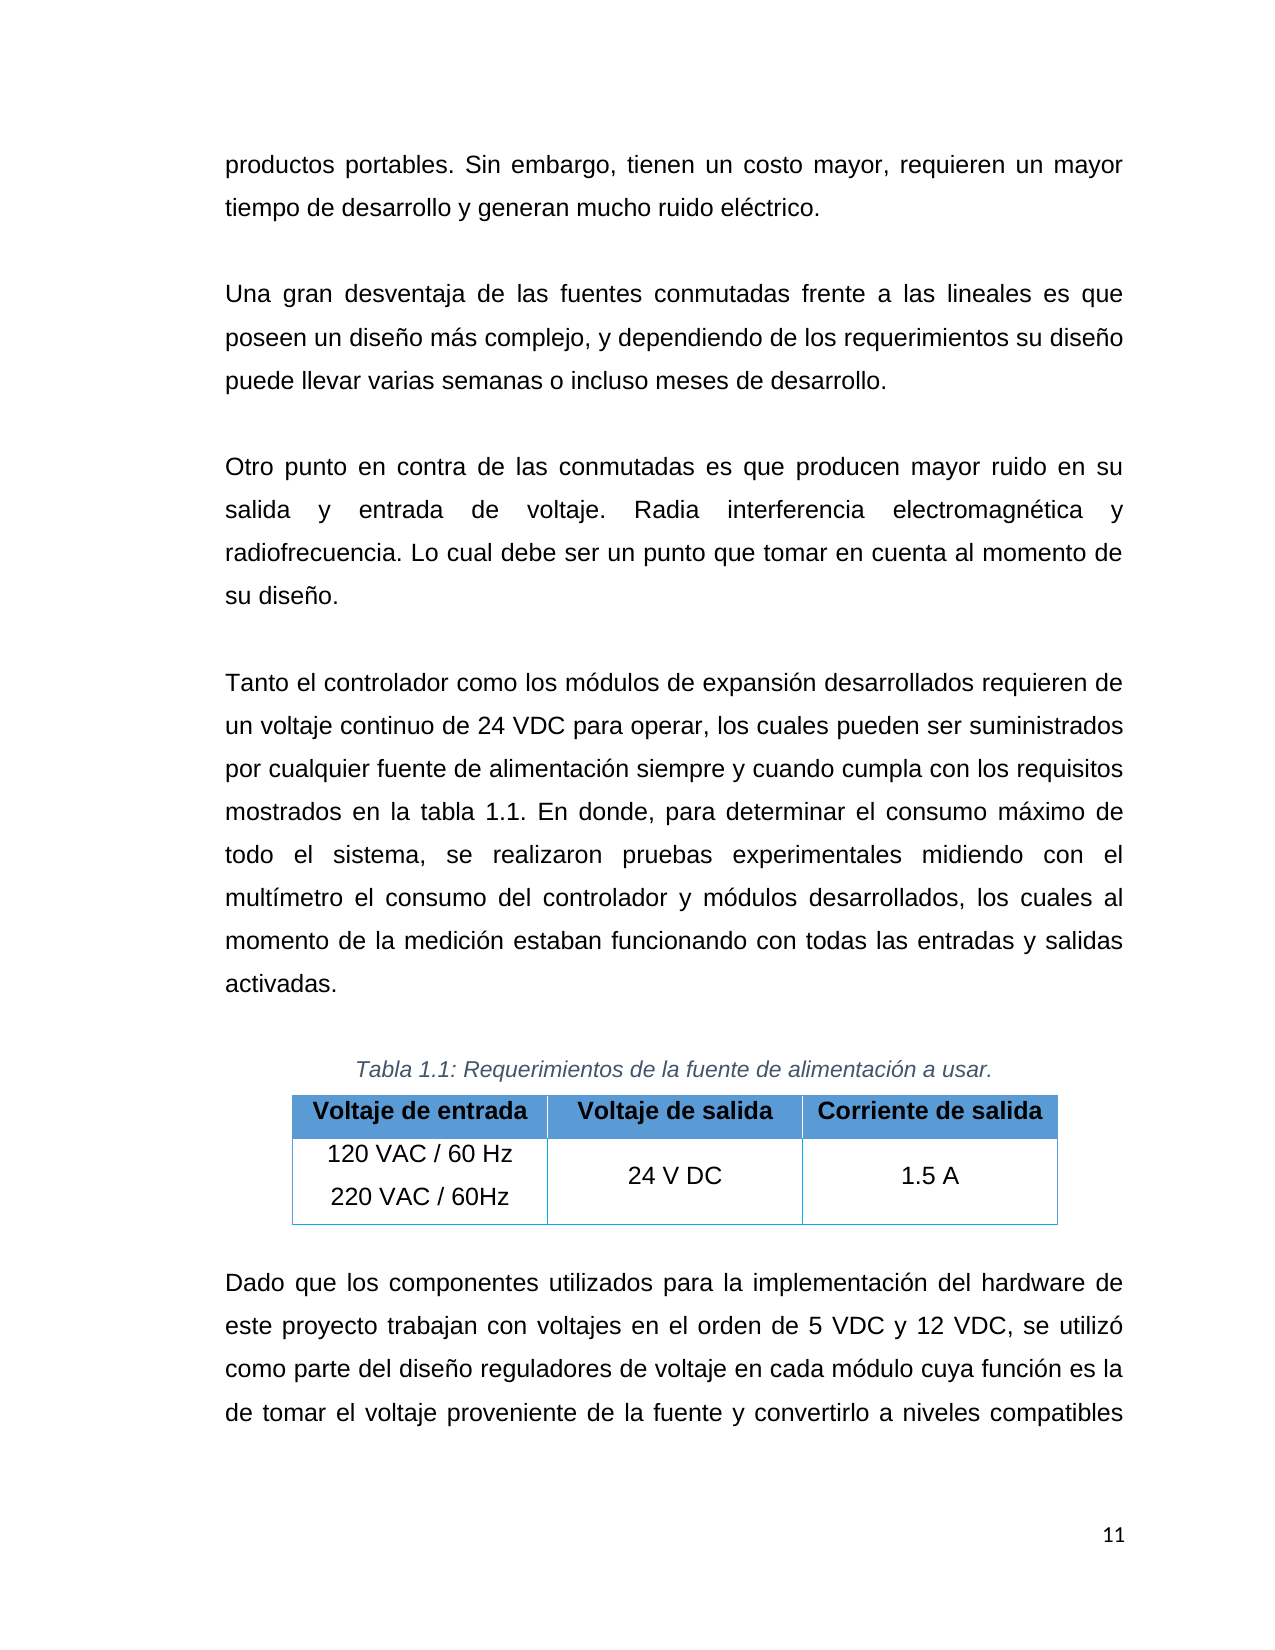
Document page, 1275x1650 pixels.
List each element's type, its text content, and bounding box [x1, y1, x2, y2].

text Otro punto en contra de las conmutadas es que producen mayor ruido en su salida y entrada de voltaje. Radia interferencia electromagnética y radiofrecuencia. Lo cual debe ser un punto que tomar en cuenta al momento de su diseño. [225, 452, 1125, 610]
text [225, 150, 1125, 222]
text Tabla 1.1: Requerimientos de la fuente de alimentación a usar. [225, 1056, 1125, 1082]
table_cell 1.5 A [803, 1139, 1057, 1224]
table_header Voltaje de salida [548, 1096, 802, 1138]
table_cell 24 V DC [548, 1139, 802, 1224]
text Tanto el controlador como los módulos de expansión desarrollados requieren de un voltaje continuo de 24 VDC para operar, los cuales pueden ser suministrados por cualquier fuente de alimentación siempre y cuando cumpla con los requisitos mostrados en la tabla 1.1. En donde, para determinar el consumo máximo de todo el sistema, se realizaron pruebas experimentales midiendo con el multímetro el consumo del controlador y módulos desarrollados, los cuales al momento de la medición estaban funcionando con todas las entradas y salidas activadas. [225, 667, 1125, 998]
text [225, 1268, 1125, 1426]
table_header Corriente de salida [803, 1096, 1057, 1138]
text Una gran desventaja de las fuentes conmutadas frente a las lineales es que poseen un diseño más complejo, y dependiendo de los requerimientos su diseño puede llevar varias semanas o incluso meses de desarrollo. [225, 279, 1125, 394]
table_cell 120 VAC / 60 Hz 220 VAC / 60Hz [293, 1139, 547, 1224]
table_header Voltaje de entrada [293, 1096, 547, 1138]
